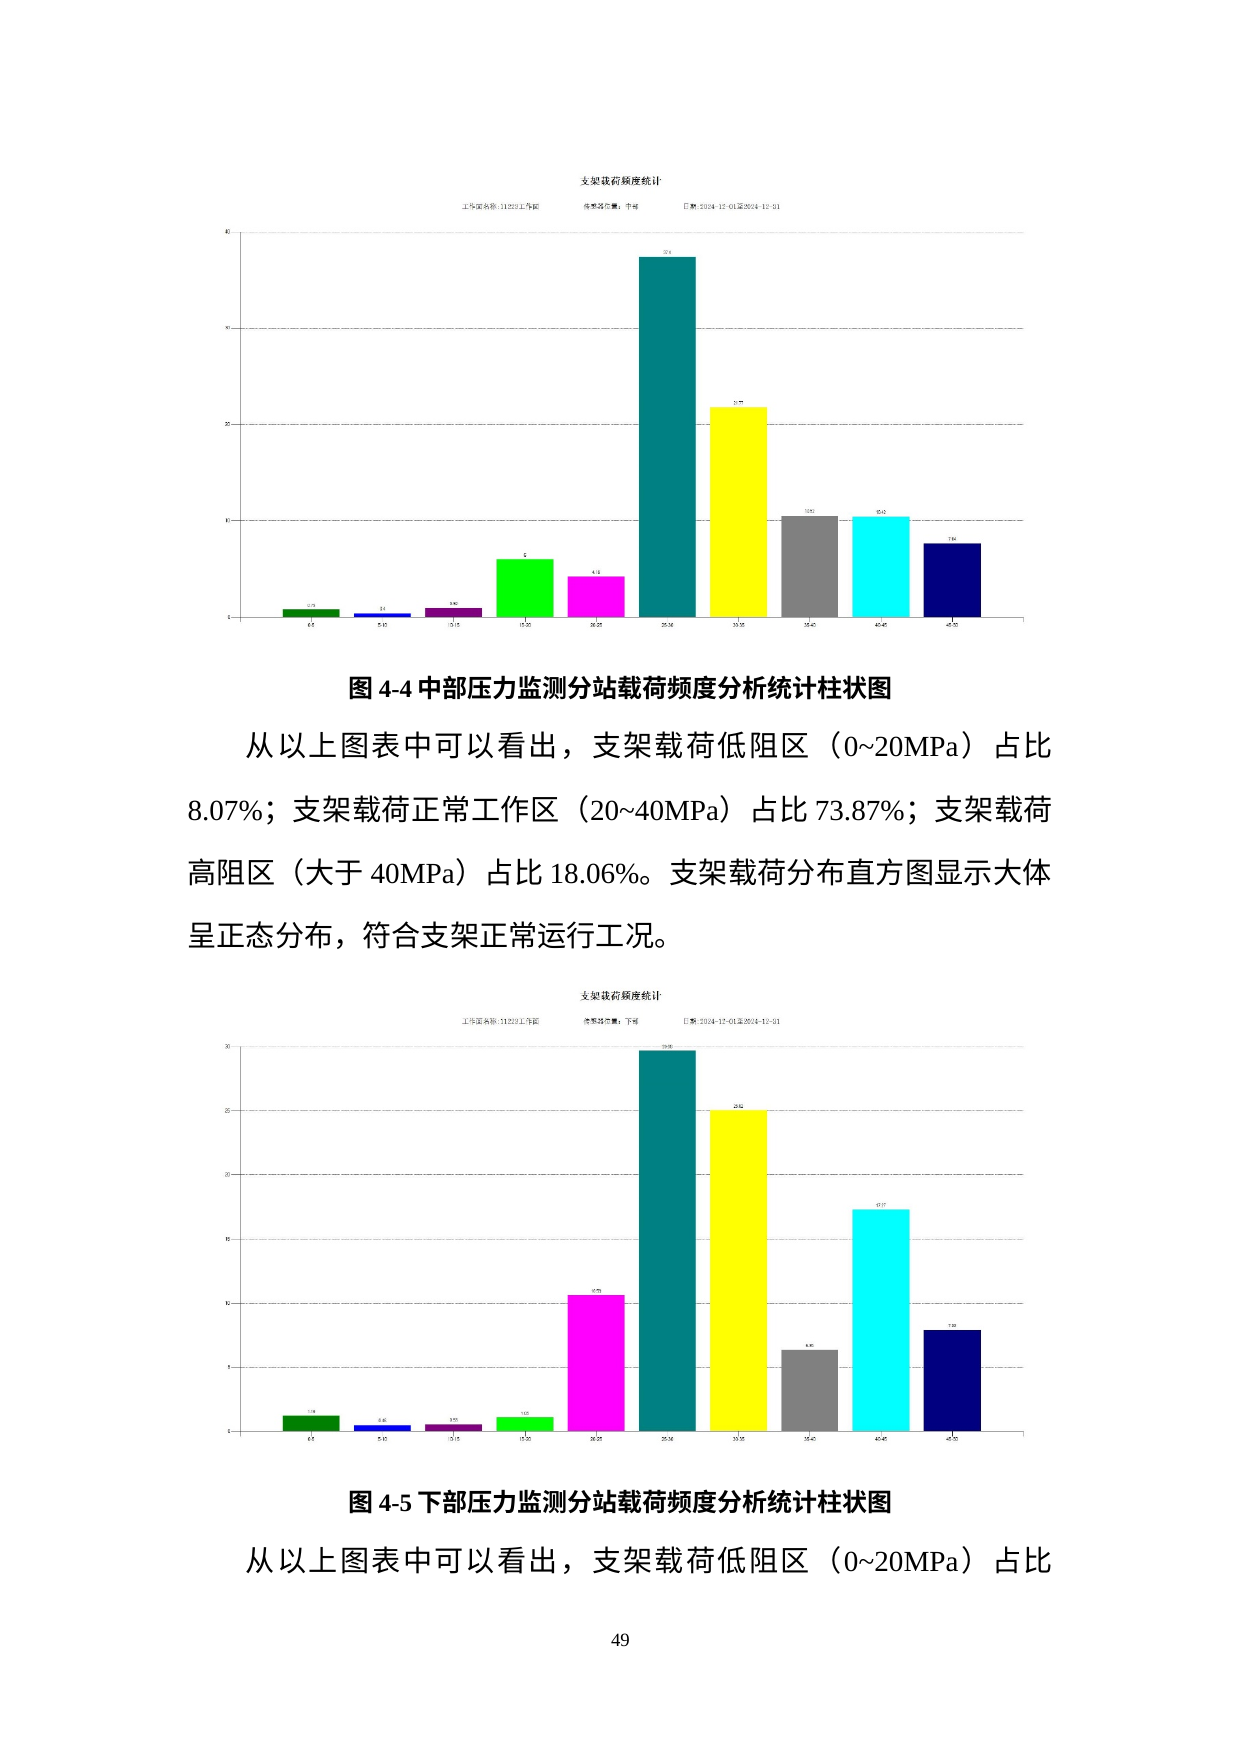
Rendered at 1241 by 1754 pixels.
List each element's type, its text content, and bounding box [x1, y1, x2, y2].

text 图4-4中部压力监测分站载荷频度分析统计柱状图 [187, 668, 1053, 704]
picture [187, 162, 1053, 652]
text 从以上图表中可以看出，支架载荷低阻区（0~20MPa）占比8.07%；支架载荷正常工作区（20~40MPa）占比73.87%；支架载荷高阻区（大于40MPa）占比18.06%。支架载荷分布直方图显示大体呈正态分布，符合支架正常运行工况。 [187, 723, 1053, 955]
picture [187, 976, 1053, 1466]
text 图4-5下部压力监测分站载荷频度分析统计柱状图 [187, 1483, 1053, 1519]
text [187, 1537, 1053, 1579]
